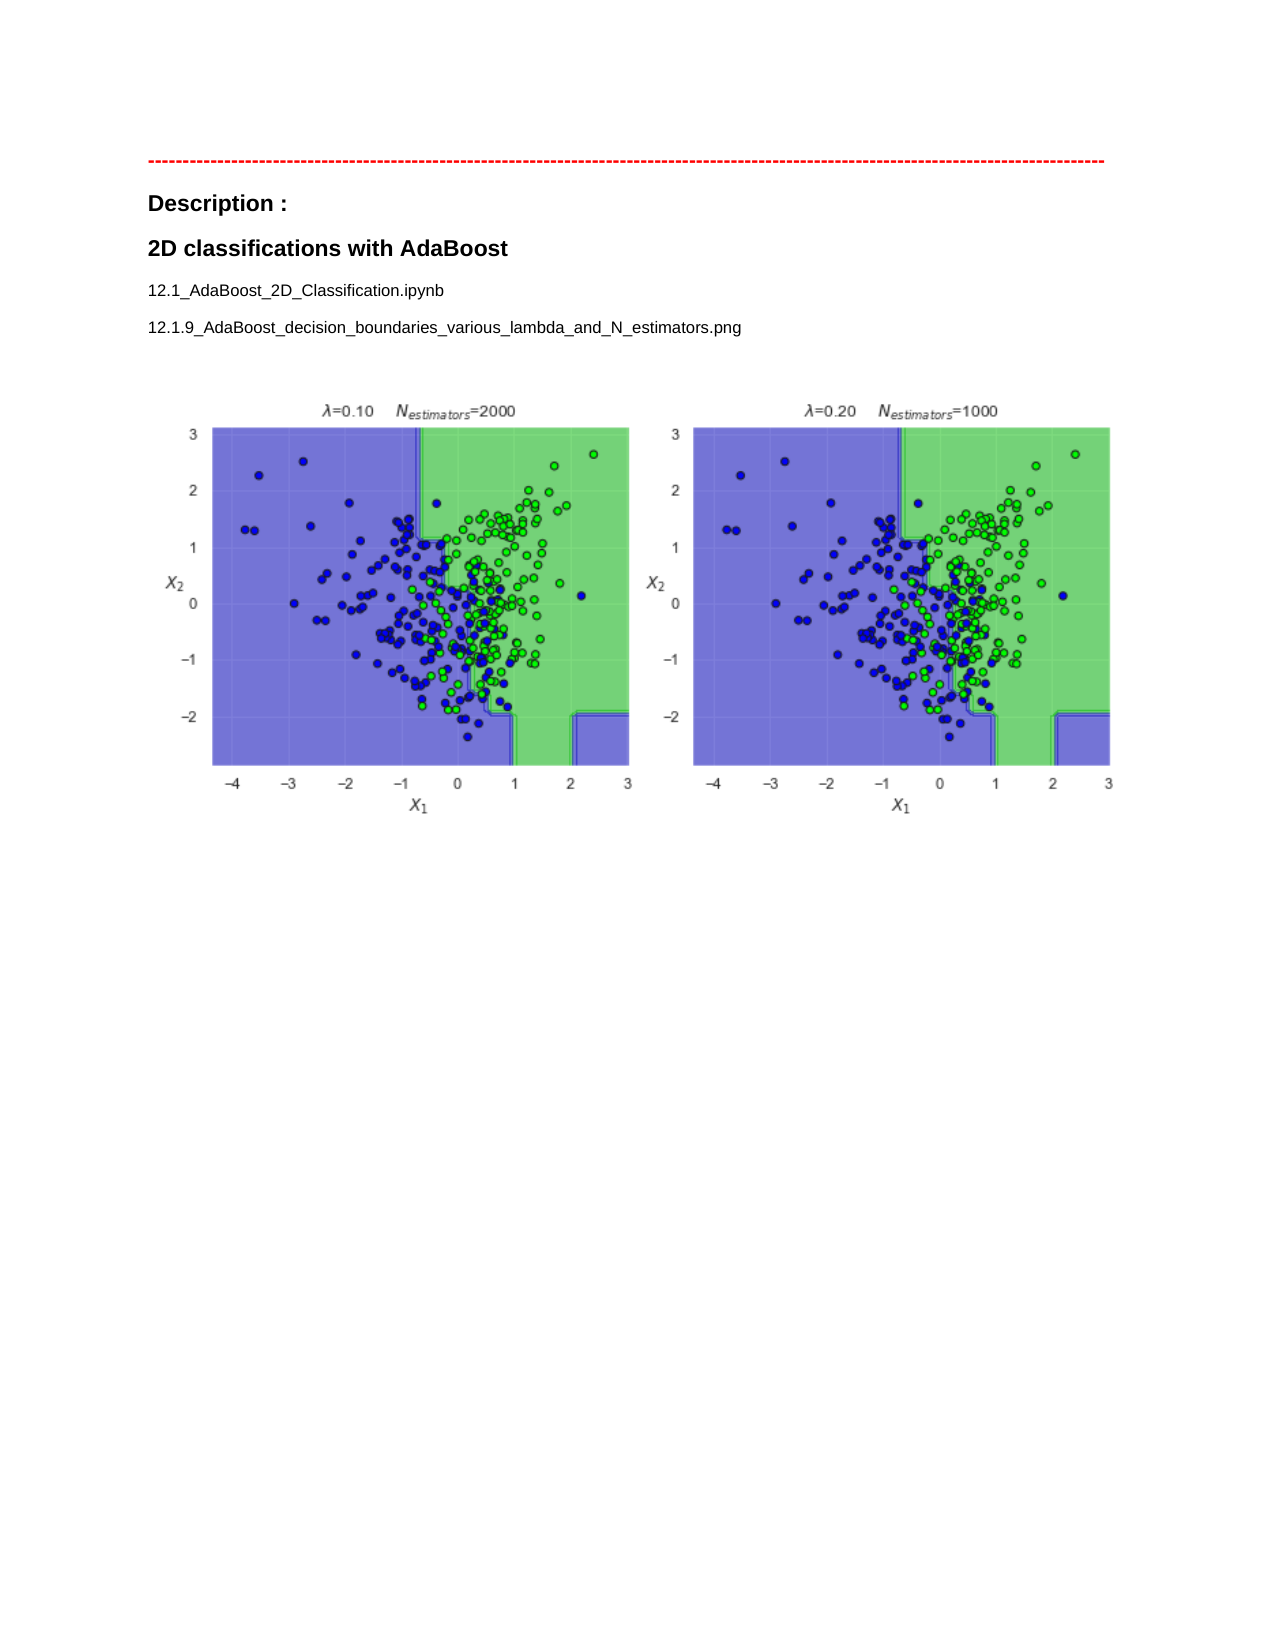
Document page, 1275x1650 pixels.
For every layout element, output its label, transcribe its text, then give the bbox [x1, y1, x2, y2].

text 2D classifications with AdaBoost [148, 235, 1127, 262]
text 12.1_AdaBoost_2D_Classification.ipynb [148, 280, 1127, 299]
text Description : [148, 190, 1127, 216]
text ------------------------------------------------------------------------------------------------------------------------------------------ [148, 148, 1127, 172]
picture [147, 355, 1128, 845]
text 12.1.9_AdaBoost_decision_boundaries_various_lambda_and_N_estimators.png [148, 318, 1127, 337]
